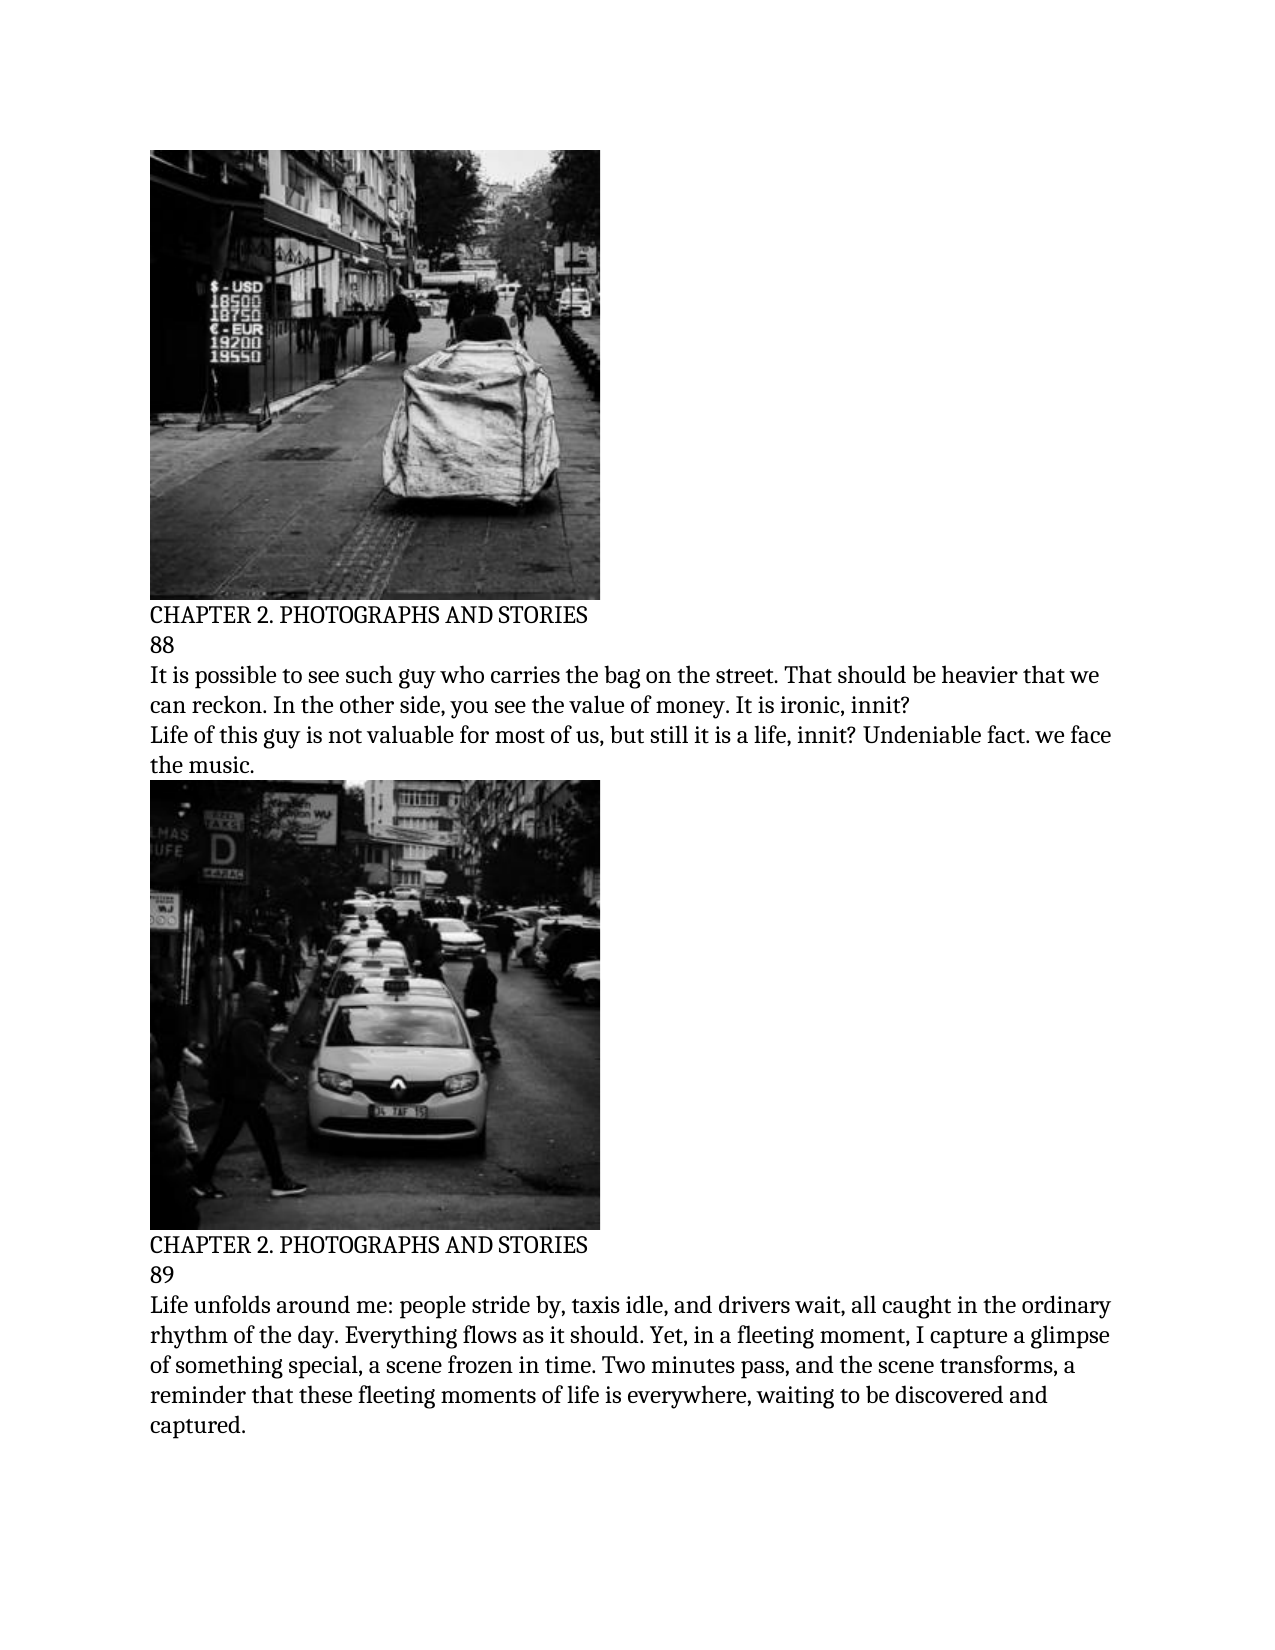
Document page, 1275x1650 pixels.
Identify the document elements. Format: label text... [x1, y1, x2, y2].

text CHAPTER 2. PHOTOGRAPHS AND STORIES [150, 600, 1125, 630]
picture [150, 780, 600, 1230]
text Life unfolds around me: people stride by, taxis idle, and drivers wait, all caught in the ordinary rhythm of the day. Everything flows as it should. Yet, in a fleeting moment, I capture a glimpse of something special, a scene frozen in time. Two minutes pass, and the scene transforms, a reminder that these fleeting moments of life is everywhere, waiting to be discovered and captured. [150, 1290, 1125, 1440]
text CHAPTER 2. PHOTOGRAPHS AND STORIES [150, 1230, 1125, 1260]
text 88 [150, 630, 1125, 660]
picture [150, 150, 600, 600]
text 89 [150, 1260, 1125, 1290]
text It is possible to see such guy who carries the bag on the street. That should be heavier that we can reckon. In the other side, you see the value of money. It is ironic, innit? [150, 660, 1125, 720]
text Life of this guy is not valuable for most of us, but still it is a life, innit? Undeniable fact. we face the music. [150, 720, 1125, 780]
